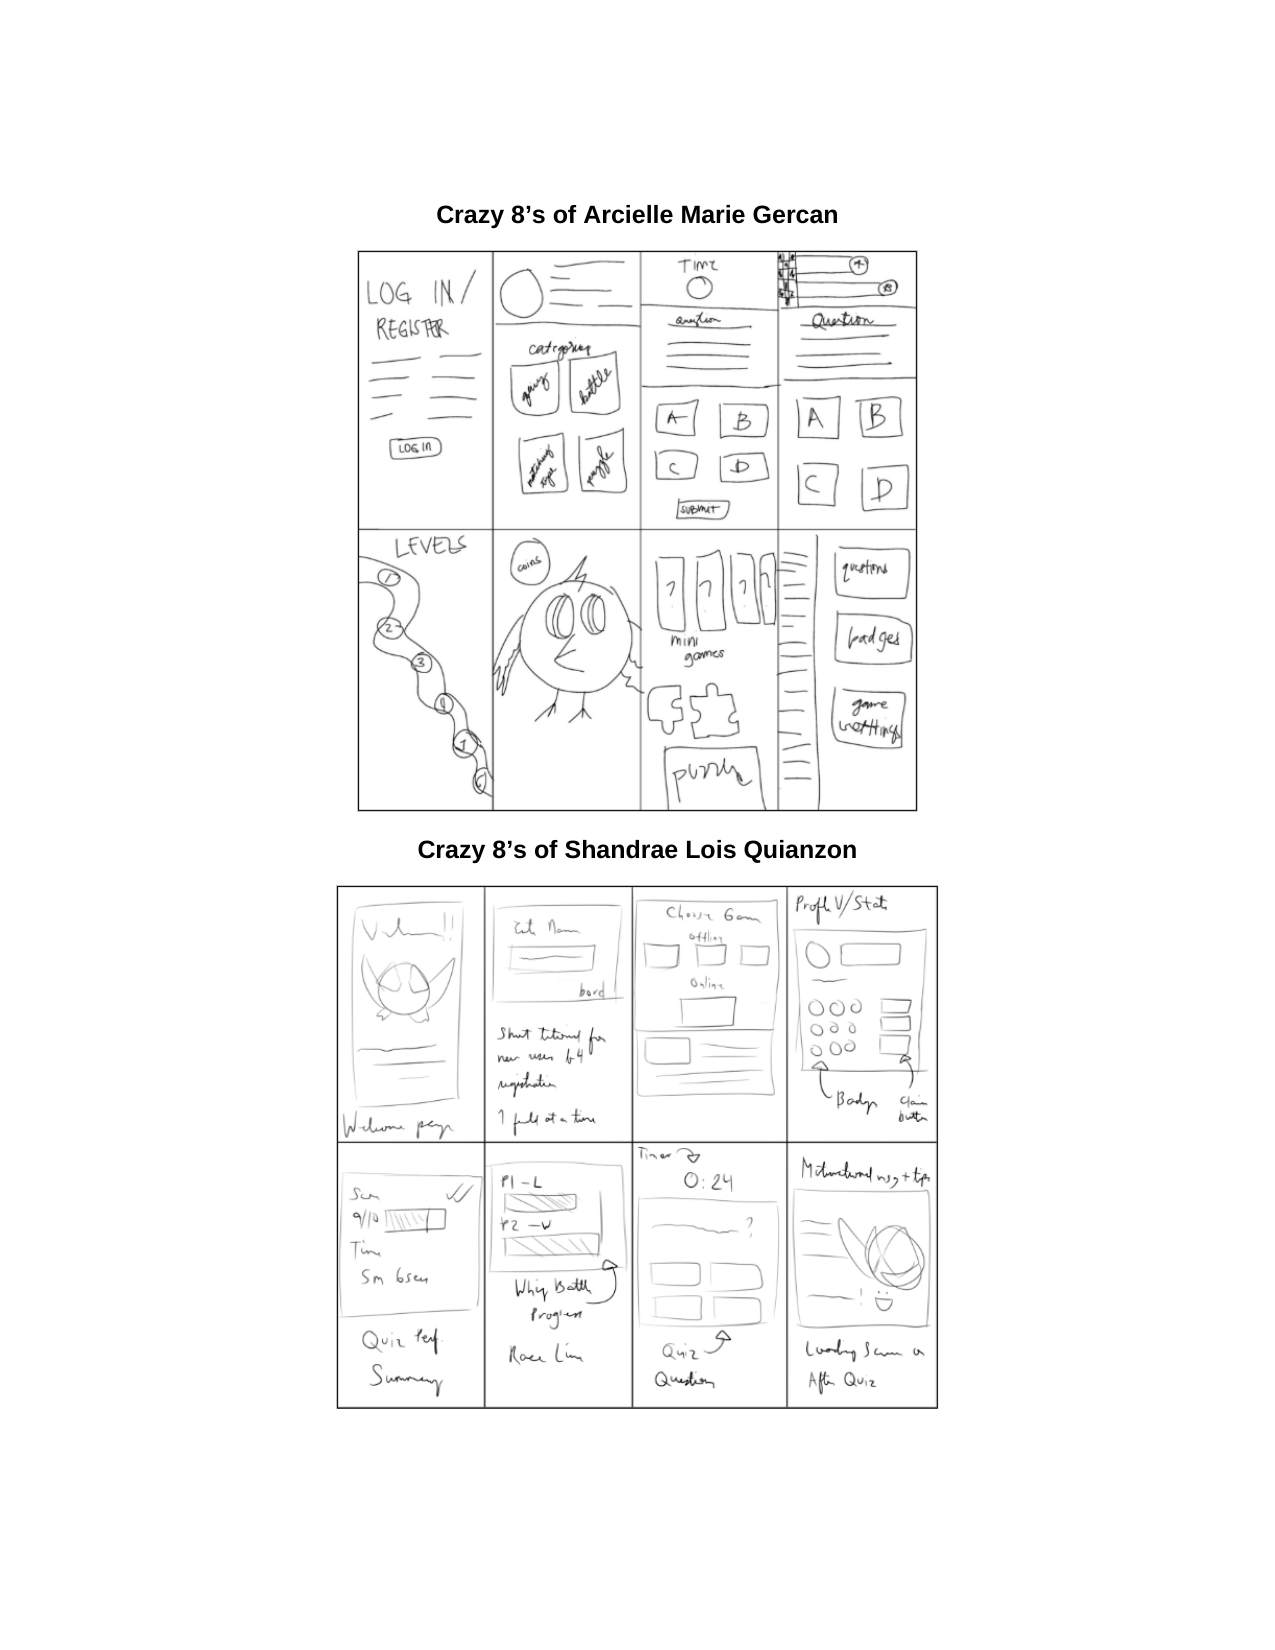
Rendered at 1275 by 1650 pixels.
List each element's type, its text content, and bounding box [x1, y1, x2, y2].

picture [356, 250, 919, 813]
text Crazy 8’s of Shandrae Lois Quianzon [150, 834, 1125, 863]
text Crazy 8’s of Arcielle Marie Gercan [150, 200, 1125, 229]
picture [336, 884, 939, 1410]
